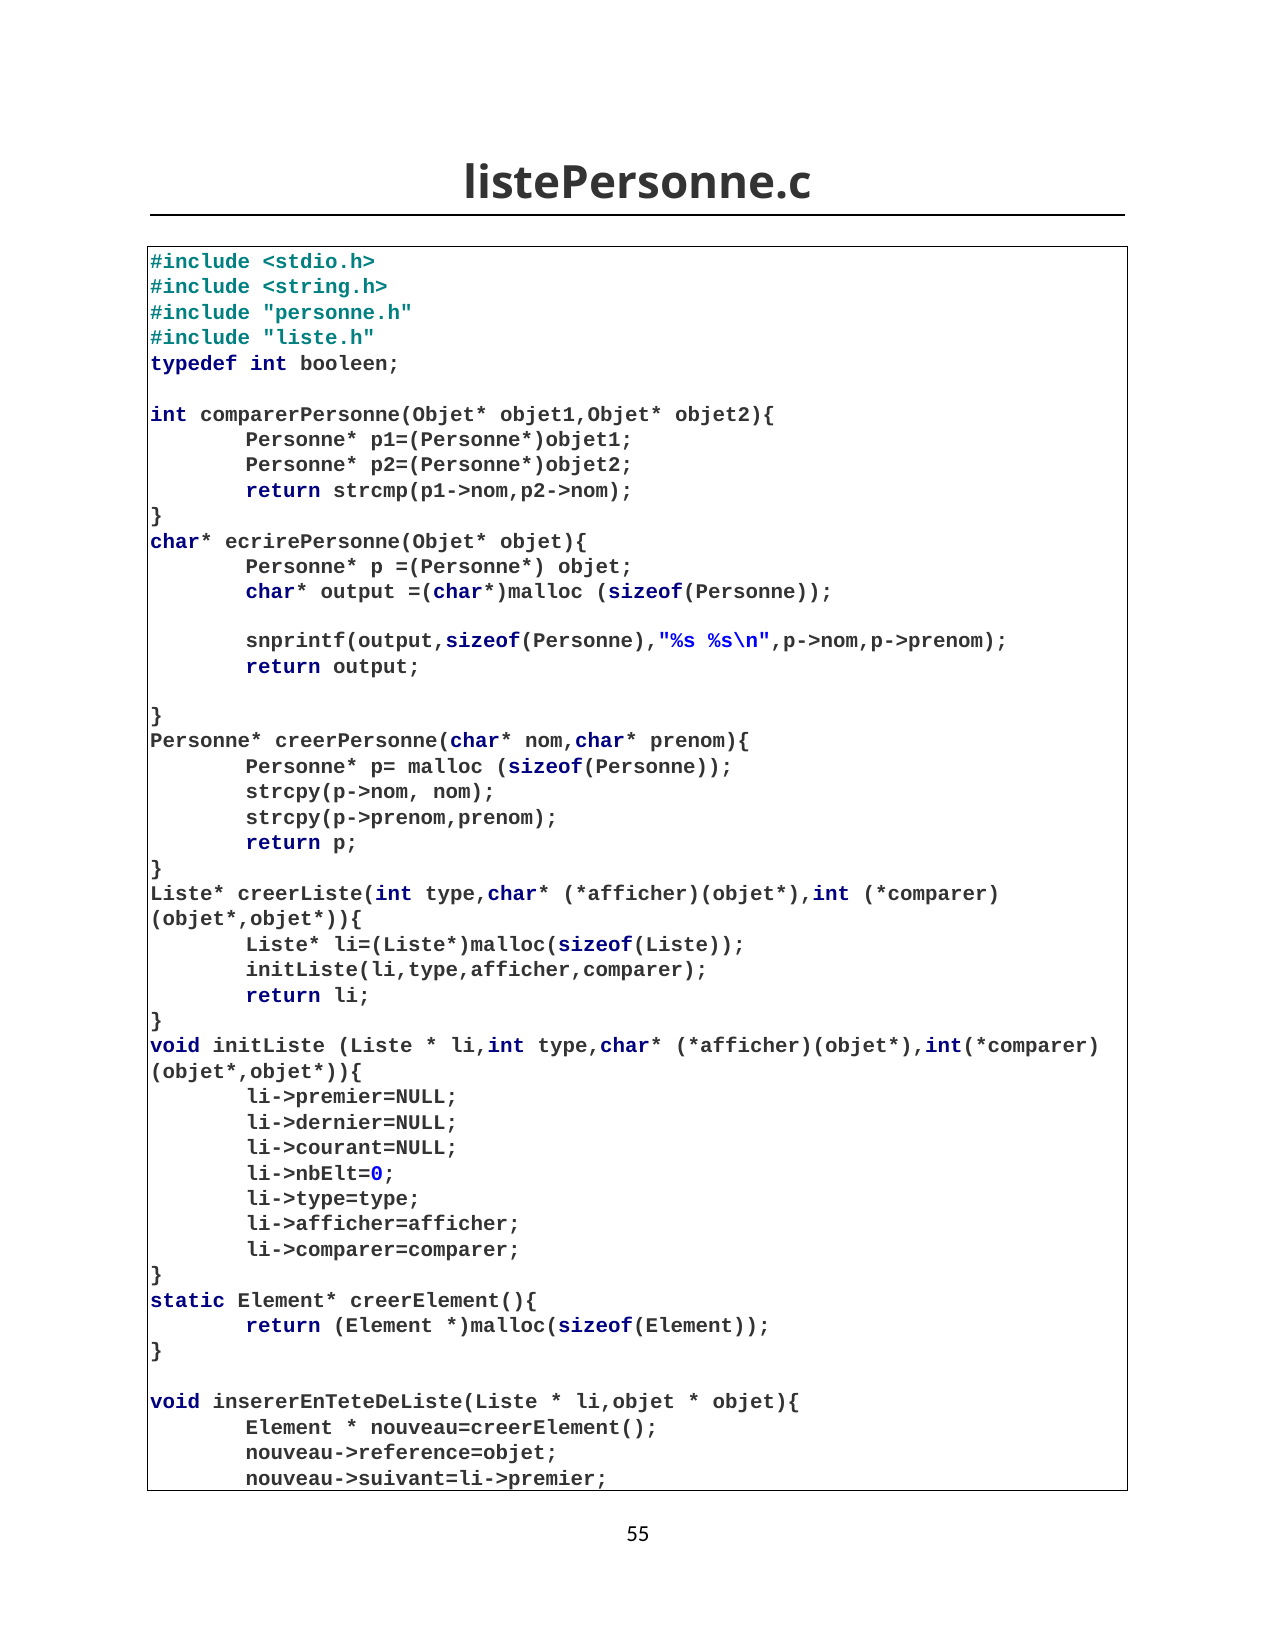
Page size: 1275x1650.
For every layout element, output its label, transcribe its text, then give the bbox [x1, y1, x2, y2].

text #include <string.h> [150, 275, 1125, 300]
text Personne* p1=(Personne*)objet1; [150, 427, 1125, 453]
text void insererEnTeteDeListe(Liste * li,objet * objet){ [150, 1389, 1125, 1415]
text Liste* li=(Liste*)malloc(sizeof(Liste)); [150, 932, 1125, 957]
text Element * nouveau=creerElement(); [150, 1415, 1125, 1440]
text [150, 402, 1125, 427]
text snprintf(output,sizeof(Personne),"%s %s\n",p->nom,p->prenom); [150, 629, 1125, 654]
text #include "personne.h" [150, 300, 1125, 326]
text char* ecrirePersonne(Objet* objet){ [150, 529, 1125, 554]
text li->type=type; [150, 1186, 1125, 1212]
text return (Element *)malloc(sizeof(Element)); [150, 1313, 1125, 1339]
text static Element* creerElement(){ [150, 1288, 1125, 1313]
text #include <stdio.h> [148, 247, 1127, 275]
text return output; [150, 654, 1125, 679]
text } [150, 1008, 1125, 1034]
text #include "liste.h" [150, 326, 1125, 351]
text } [150, 503, 1125, 529]
text strcpy(p->nom, nom); [150, 779, 1125, 805]
text } [150, 856, 1125, 881]
text Personne* p =(Personne*) objet; [150, 554, 1125, 580]
text li->nbElt=0; [150, 1161, 1125, 1186]
text Personne* creerPersonne(char* nom,char* prenom){ [150, 729, 1125, 754]
text initListe(li,type,afficher,comparer); [150, 957, 1125, 983]
text } [150, 1262, 1125, 1288]
text listePersonne.c [150, 150, 1125, 214]
text Liste* creerListe(int type,char* (*afficher)(objet*),int (*comparer)(objet*,objet*)){ [150, 881, 1125, 932]
text } [150, 703, 1125, 729]
text li->courant=NULL; [150, 1135, 1125, 1161]
text void initListe (Liste * li,int type,char* (*afficher)(objet*),int(*comparer)(objet*,objet*)){ [150, 1034, 1125, 1084]
text li->comparer=comparer; [150, 1237, 1125, 1262]
text li->afficher=afficher; [150, 1212, 1125, 1237]
text } [150, 1339, 1125, 1364]
text nouveau->suivant=li->premier; [150, 1466, 1125, 1490]
text char* output =(char*)malloc (sizeof(Personne)); [150, 580, 1125, 605]
text nouveau->reference=objet; [150, 1440, 1125, 1466]
text Personne* p= malloc (sizeof(Personne)); [150, 754, 1125, 779]
text return strcmp(p1->nom,p2->nom); [150, 478, 1125, 503]
text return li; [150, 983, 1125, 1008]
text li->premier=NULL; [150, 1084, 1125, 1110]
text typedef int booleen; [150, 351, 1125, 376]
text Personne* p2=(Personne*)objet2; [150, 453, 1125, 478]
text li->dernier=NULL; [150, 1110, 1125, 1135]
text strcpy(p->prenom,prenom); [150, 805, 1125, 830]
text return p; [150, 830, 1125, 856]
